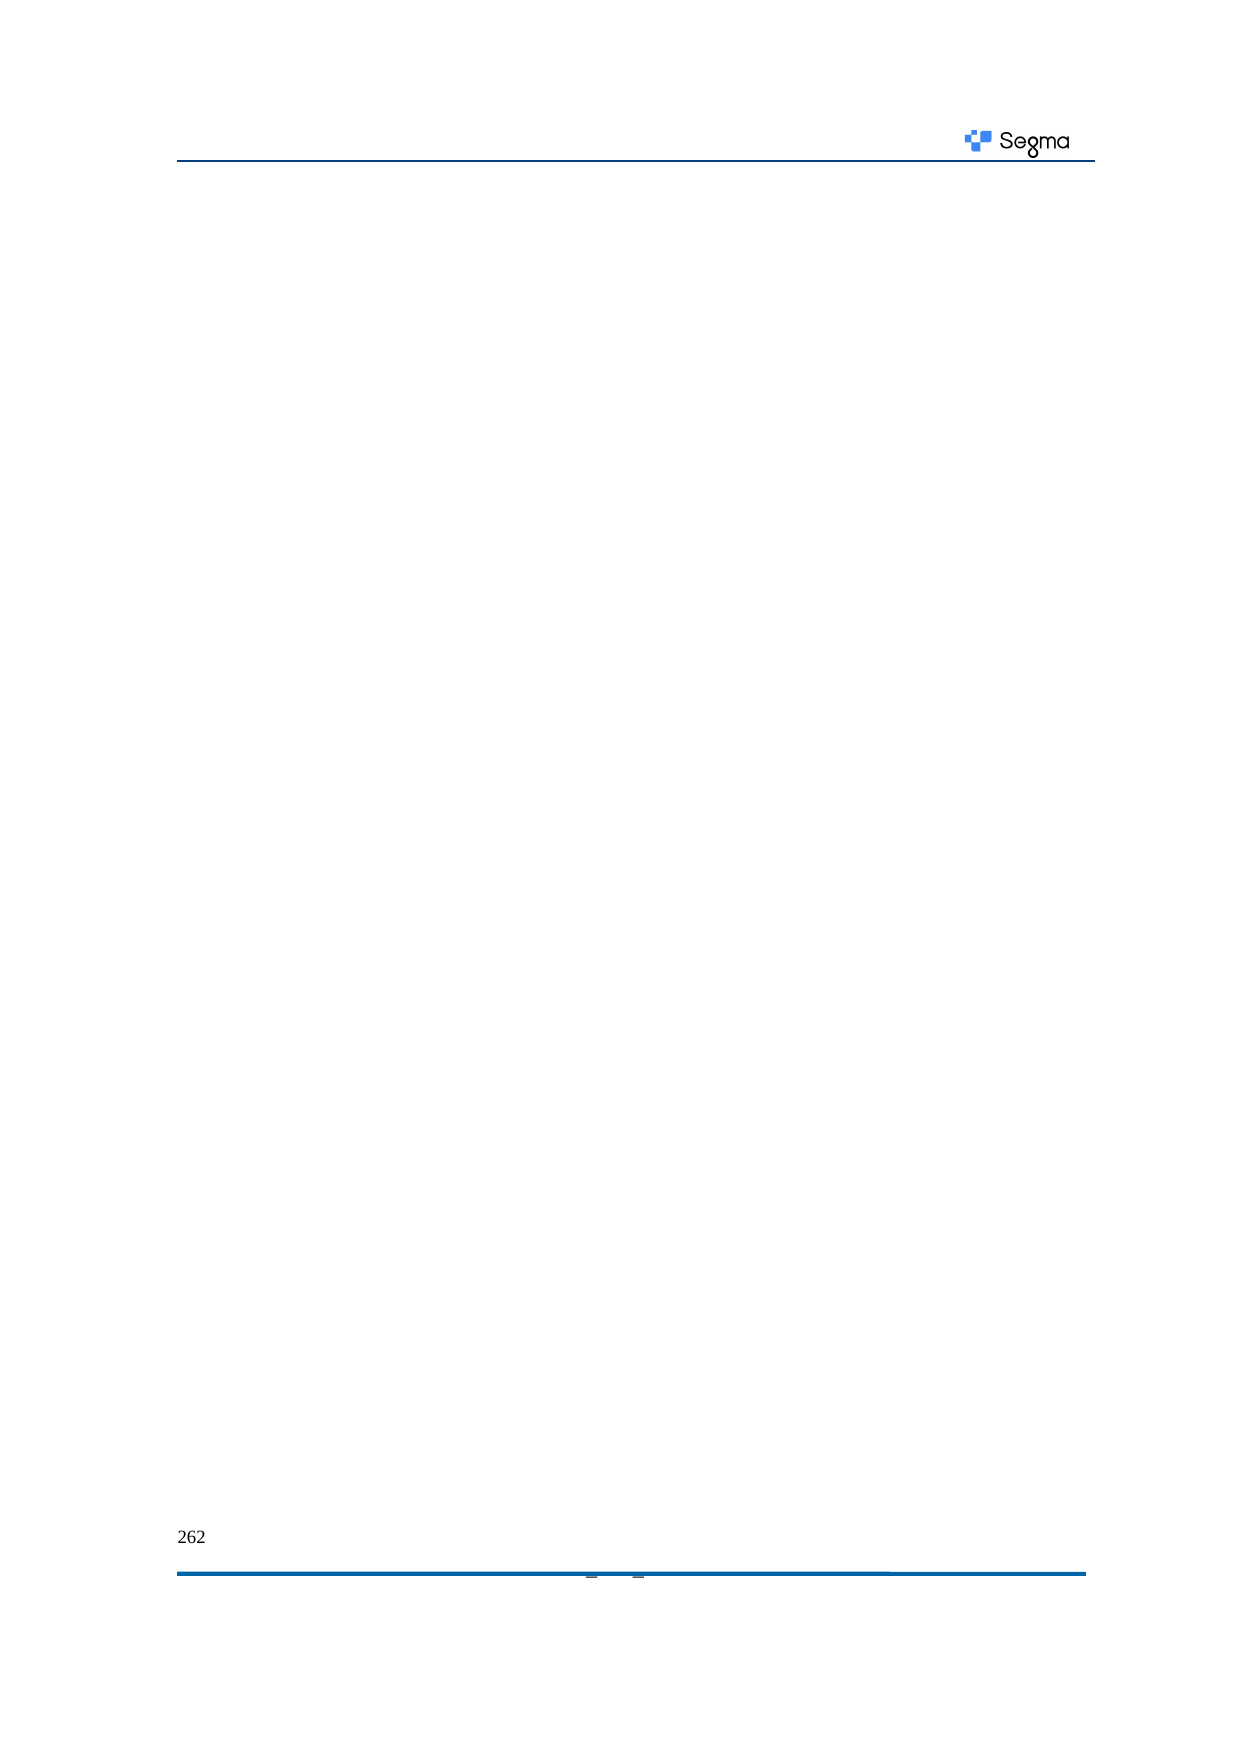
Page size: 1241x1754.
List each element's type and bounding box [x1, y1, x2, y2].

picture [964, 130, 1069, 158]
